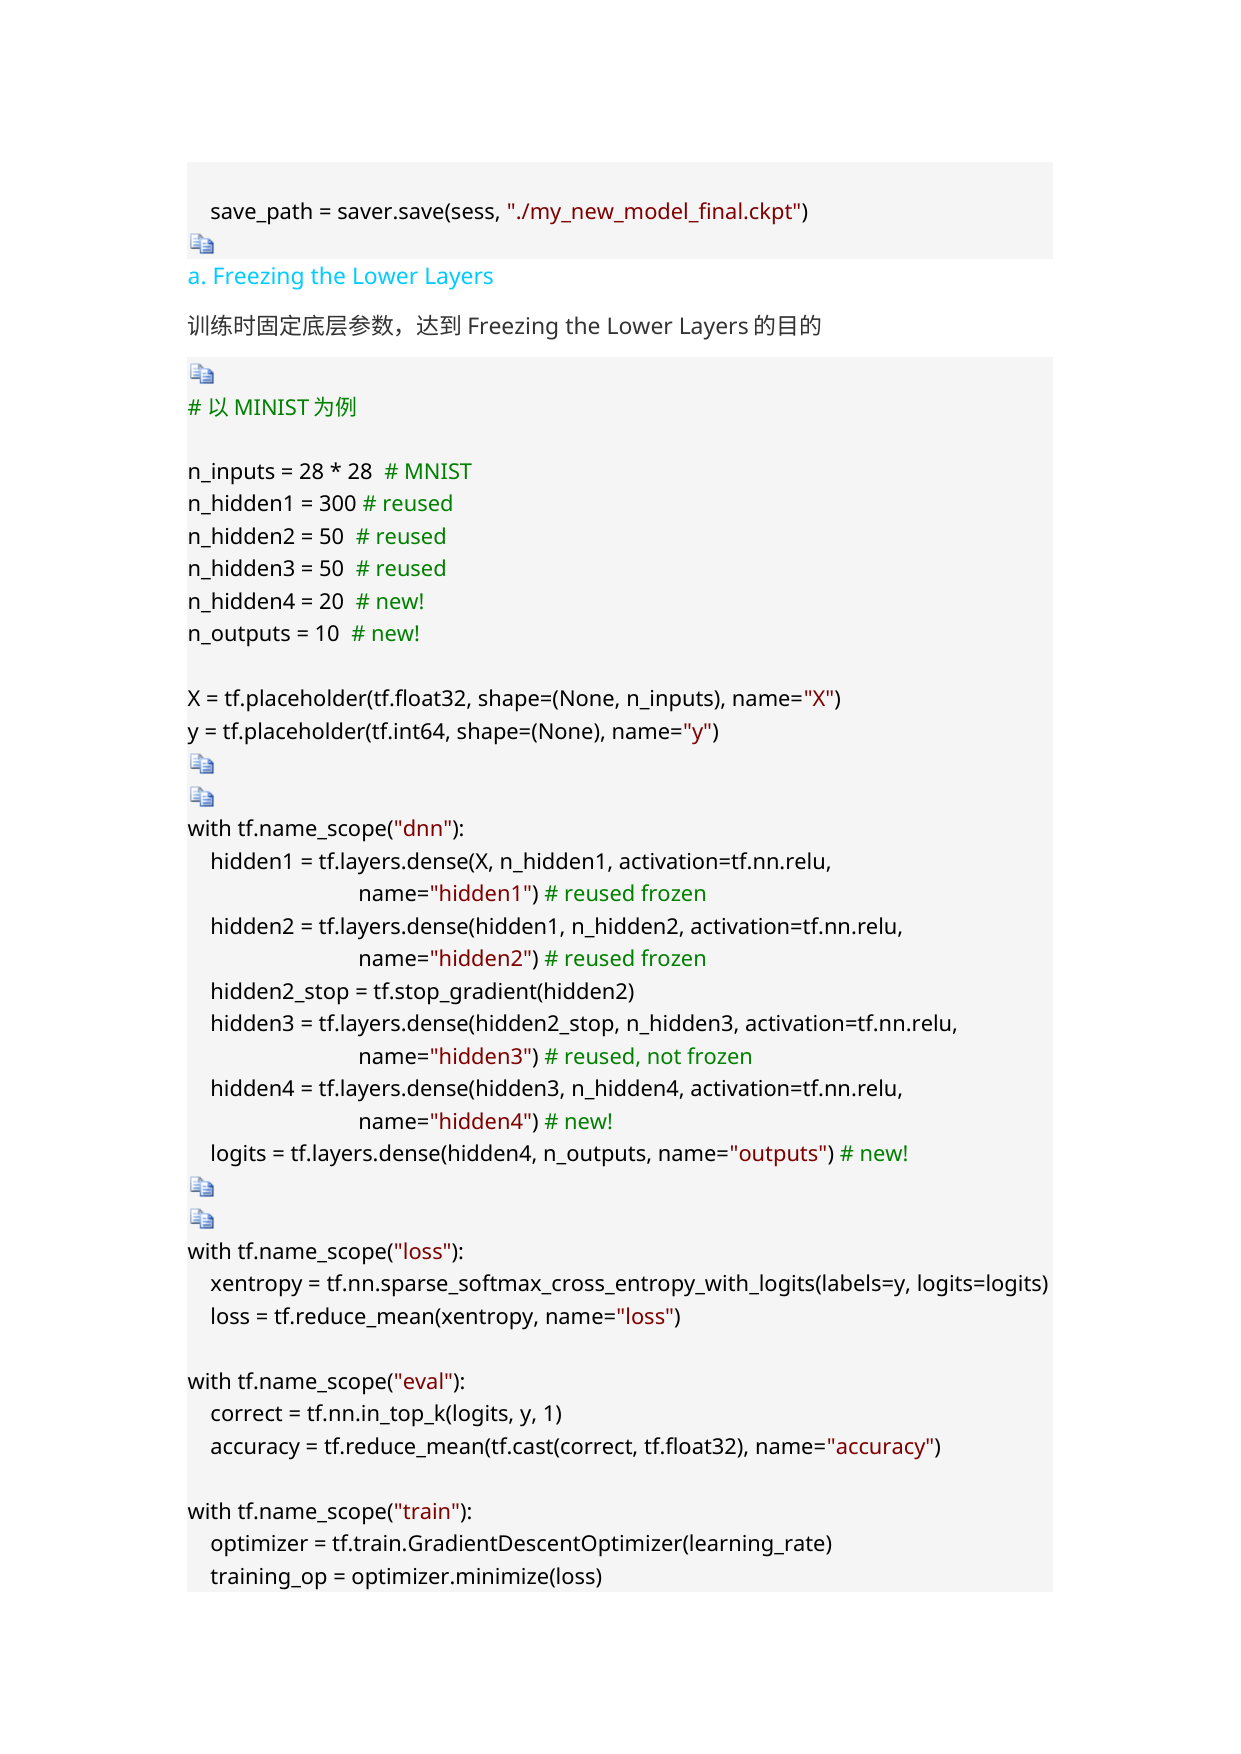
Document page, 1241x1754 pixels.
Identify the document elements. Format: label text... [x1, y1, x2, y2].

text name="hidden4") # new! [187, 1104, 1053, 1137]
text with tf.name_scope("loss"): [187, 1234, 1053, 1267]
text # 以MINIST为例 [187, 389, 1053, 422]
text xentropy = tf.nn.sparse_softmax_cross_entropy_with_logits(labels=y, logits=logits) [187, 1267, 1053, 1299]
text loss = tf.reduce_mean(xentropy, name="loss") [187, 1299, 1053, 1332]
text y = tf.placeholder(tf.int64, shape=(None), name="y") [187, 714, 1053, 747]
text X = tf.placeholder(tf.float32, shape=(None, n_inputs), name="X") [187, 682, 1053, 714]
text hidden1 = tf.layers.dense(X, n_hidden1, activation=tf.nn.relu, [187, 844, 1053, 877]
text n_hidden1 = 300 # reused [187, 487, 1053, 519]
text n_hidden2 = 50 # reused [187, 519, 1053, 552]
text 训练时固定底层参数，达到Freezing the Lower Layers的目的 [187, 292, 1053, 357]
picture [187, 1170, 219, 1234]
text name="hidden3") # reused, not frozen [187, 1039, 1053, 1072]
text hidden2 = tf.layers.dense(hidden1, n_hidden2, activation=tf.nn.relu, [187, 909, 1053, 942]
text accuracy = tf.reduce_mean(tf.cast(correct, tf.float32), name="accuracy") [187, 1429, 1053, 1462]
text correct = tf.nn.in_top_k(logits, y, 1) [187, 1397, 1053, 1429]
text save_path = saver.save(sess, "./my_new_model_final.ckpt") [187, 194, 1053, 227]
text logits = tf.layers.dense(hidden4, n_outputs, name="outputs") # new! [187, 1137, 1053, 1169]
text training_op = optimizer.minimize(loss) [187, 1559, 1053, 1592]
text n_hidden4 = 20 # new! [187, 584, 1053, 617]
text hidden3 = tf.layers.dense(hidden2_stop, n_hidden3, activation=tf.nn.relu, [187, 1007, 1053, 1039]
text n_inputs = 28 * 28 # MNIST [187, 454, 1053, 487]
text a. Freezing the Lower Layers [187, 259, 1053, 292]
text hidden2_stop = tf.stop_gradient(hidden2) [187, 974, 1053, 1007]
text with tf.name_scope("eval"): [187, 1364, 1053, 1397]
picture [187, 747, 219, 779]
text with tf.name_scope("dnn"): [187, 812, 1053, 844]
picture [187, 780, 219, 812]
text with tf.name_scope("train"): [187, 1494, 1053, 1527]
text optimizer = tf.train.GradientDescentOptimizer(learning_rate) [187, 1527, 1053, 1559]
picture [187, 357, 219, 389]
text n_hidden3 = 50 # reused [187, 552, 1053, 584]
text name="hidden1") # reused frozen [187, 877, 1053, 909]
text name="hidden2") # reused frozen [187, 942, 1053, 974]
text n_outputs = 10 # new! [187, 617, 1053, 649]
text hidden4 = tf.layers.dense(hidden3, n_hidden4, activation=tf.nn.relu, [187, 1072, 1053, 1104]
picture [187, 227, 219, 259]
